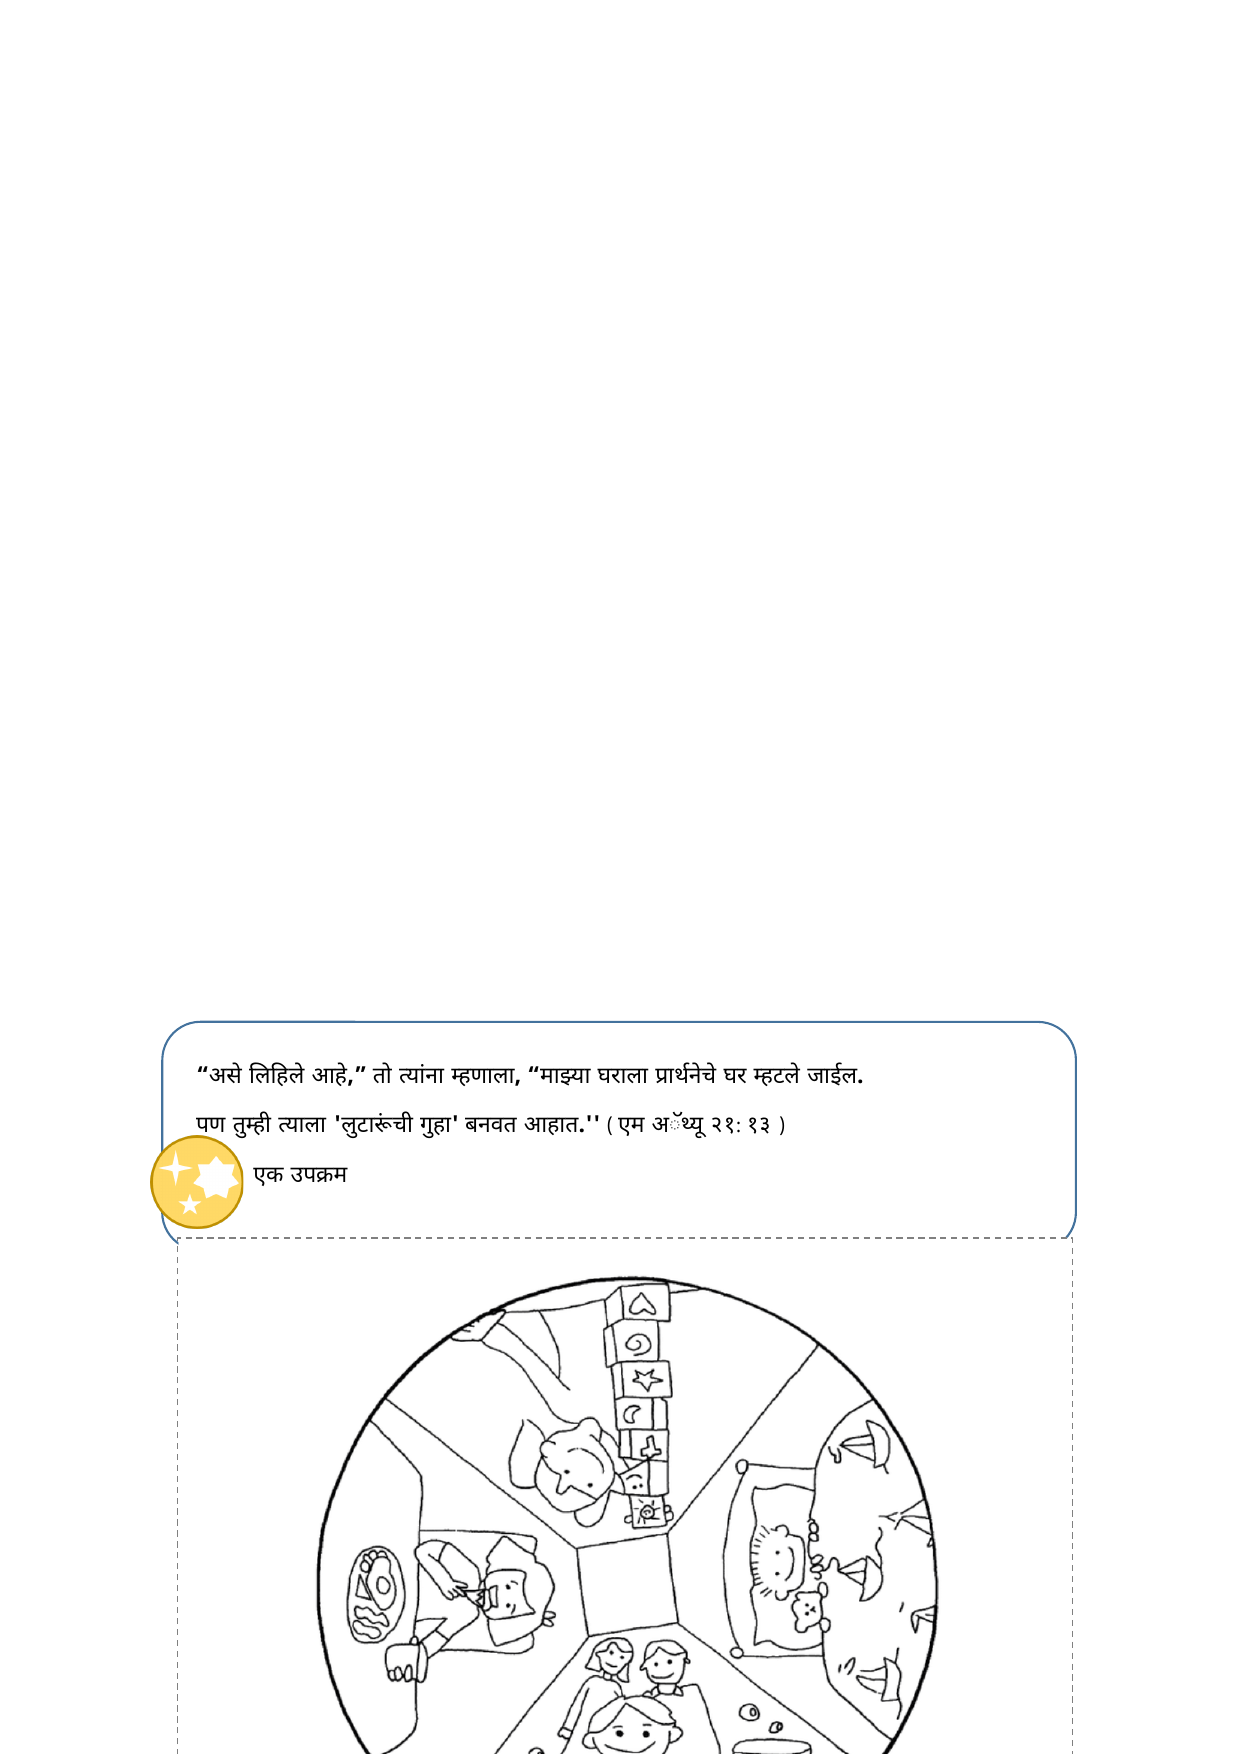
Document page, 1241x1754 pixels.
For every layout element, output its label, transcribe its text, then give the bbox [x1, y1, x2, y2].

picture [179, 1239, 1071, 1754]
text पण तुम्ही त्याला 'लुटारूंची गुहा' बनवत आहात.'' ( एम अॅथ्यू २१: १३ ) [243, 1112, 1090, 1142]
picture [150, 1135, 244, 1229]
text एक उपक्रम [244, 1161, 1090, 1188]
text “असे लिहिले आहे,” तो त्यांना म्हणाला, “माझ्या घराला प्रार्थनेचे घर म्हटले जाईल. [150, 1062, 1090, 1092]
